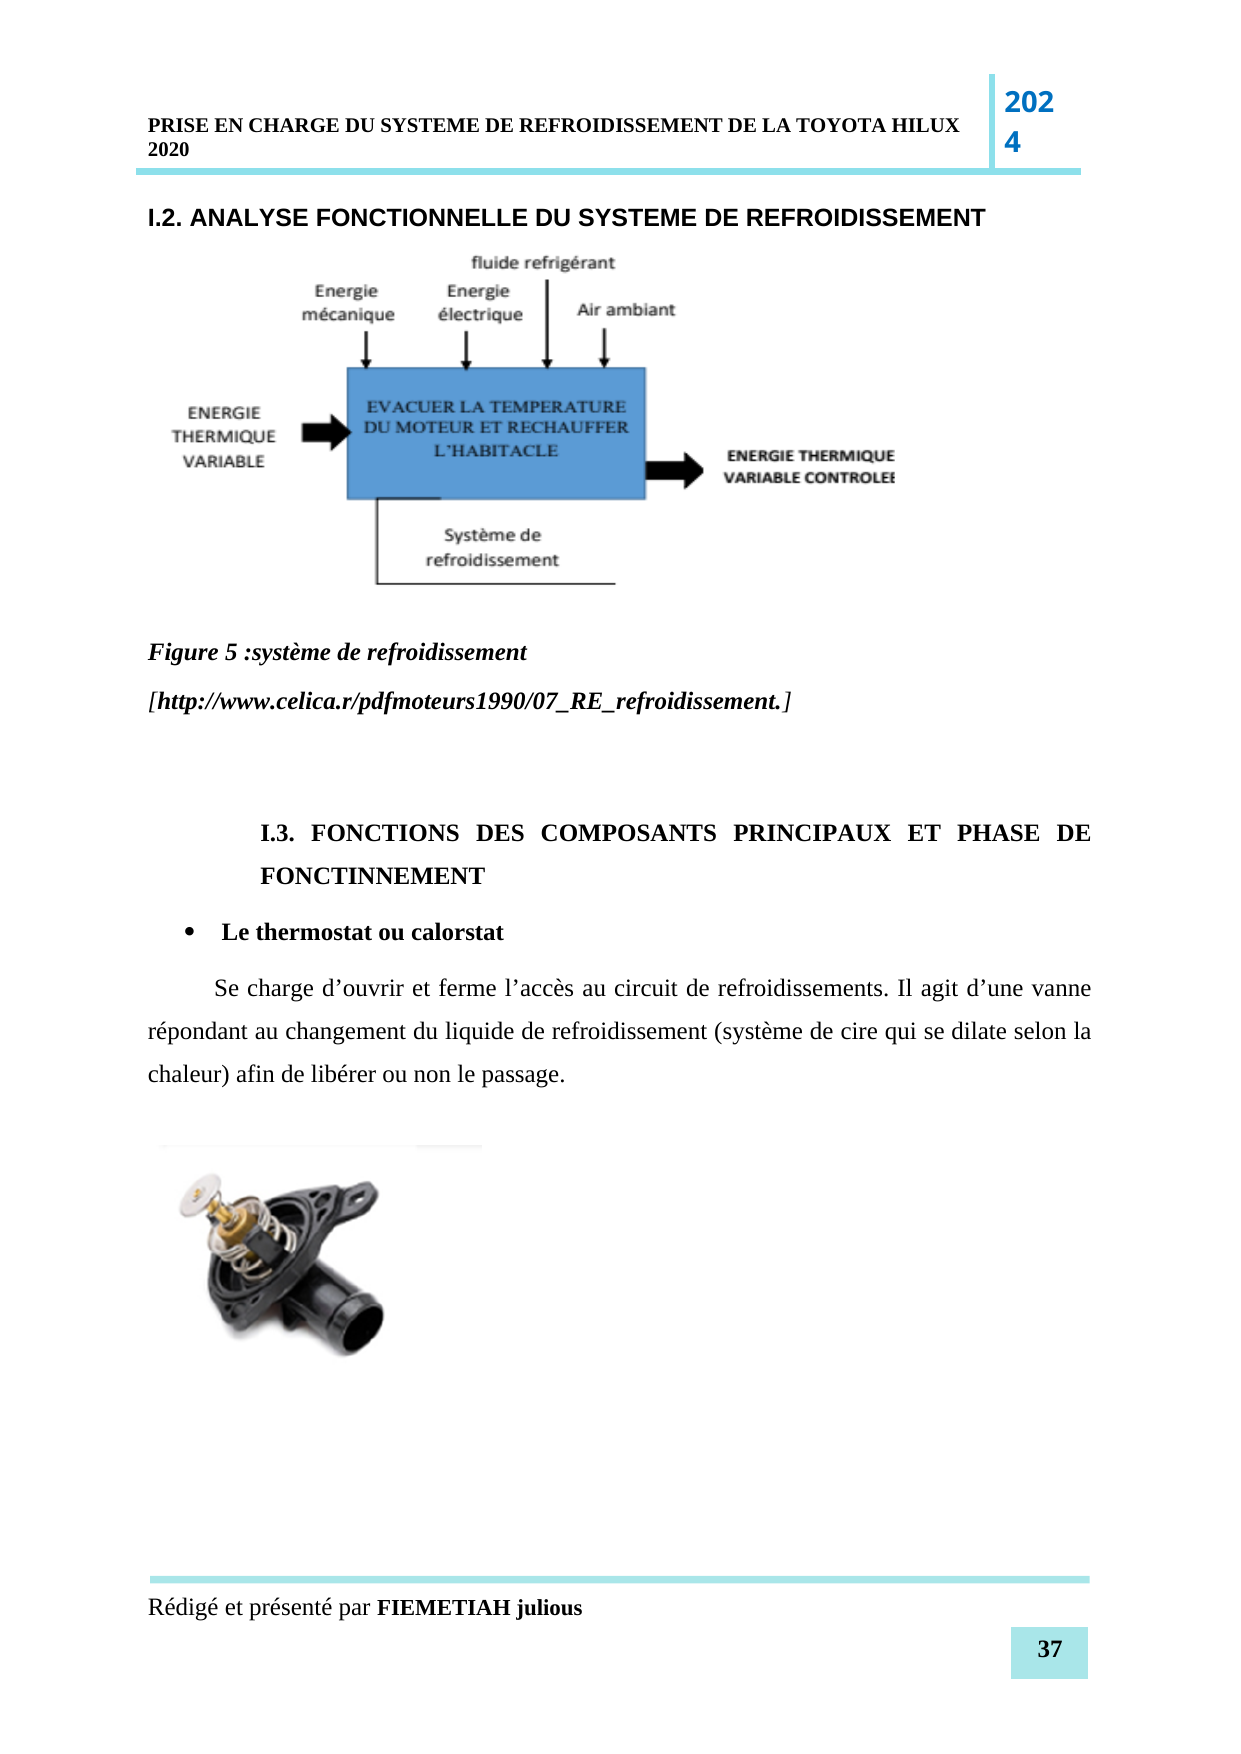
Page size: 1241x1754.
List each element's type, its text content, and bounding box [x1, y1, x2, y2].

picture [147, 236, 895, 610]
text Se charge d’ouvrir et ferme l’accès au circuit de refroidissements. Il agit d’une vanne répondant au changement du liquide de refroidissement (système de cire qui se dilate selon la chaleur) afin de libérer ou non le passage. [148, 973, 1092, 1088]
text Figure 5 :système de refroidissement [148, 637, 1092, 665]
picture [147, 1145, 482, 1391]
text I.2. ANALYSE FONCTIONNELLE DU SYSTEME DE REFROIDISSEMENT [148, 203, 1092, 232]
list Le thermostat ou calorstat [185, 917, 1092, 946]
text I.3. FONCTIONS DES COMPOSANTS PRINCIPAUX ET PHASE DE FONCTINNEMENT [260, 818, 1092, 890]
